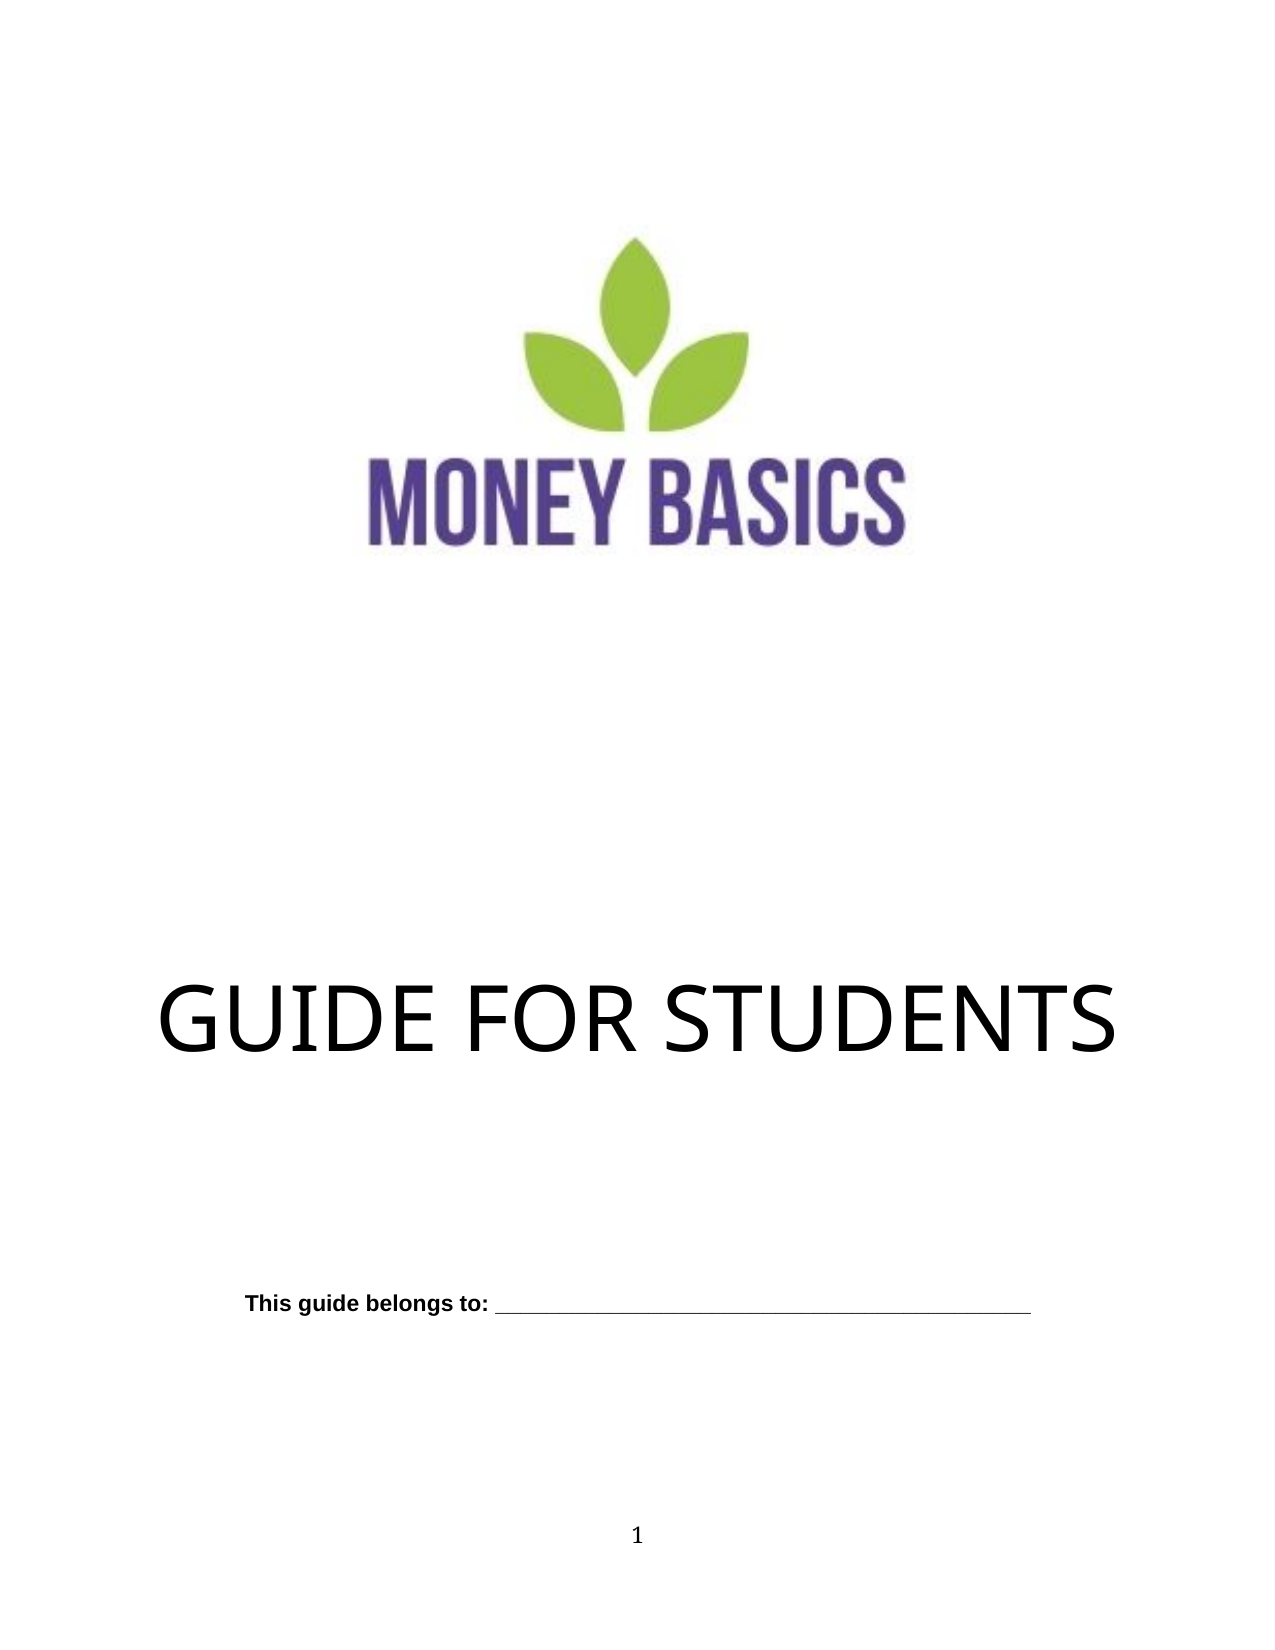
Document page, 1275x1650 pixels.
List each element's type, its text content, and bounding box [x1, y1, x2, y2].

picture [121, 126, 1154, 746]
text This guide belongs to: __________________________________________ [150, 1290, 1125, 1317]
text Guide for Students [150, 954, 1125, 1079]
